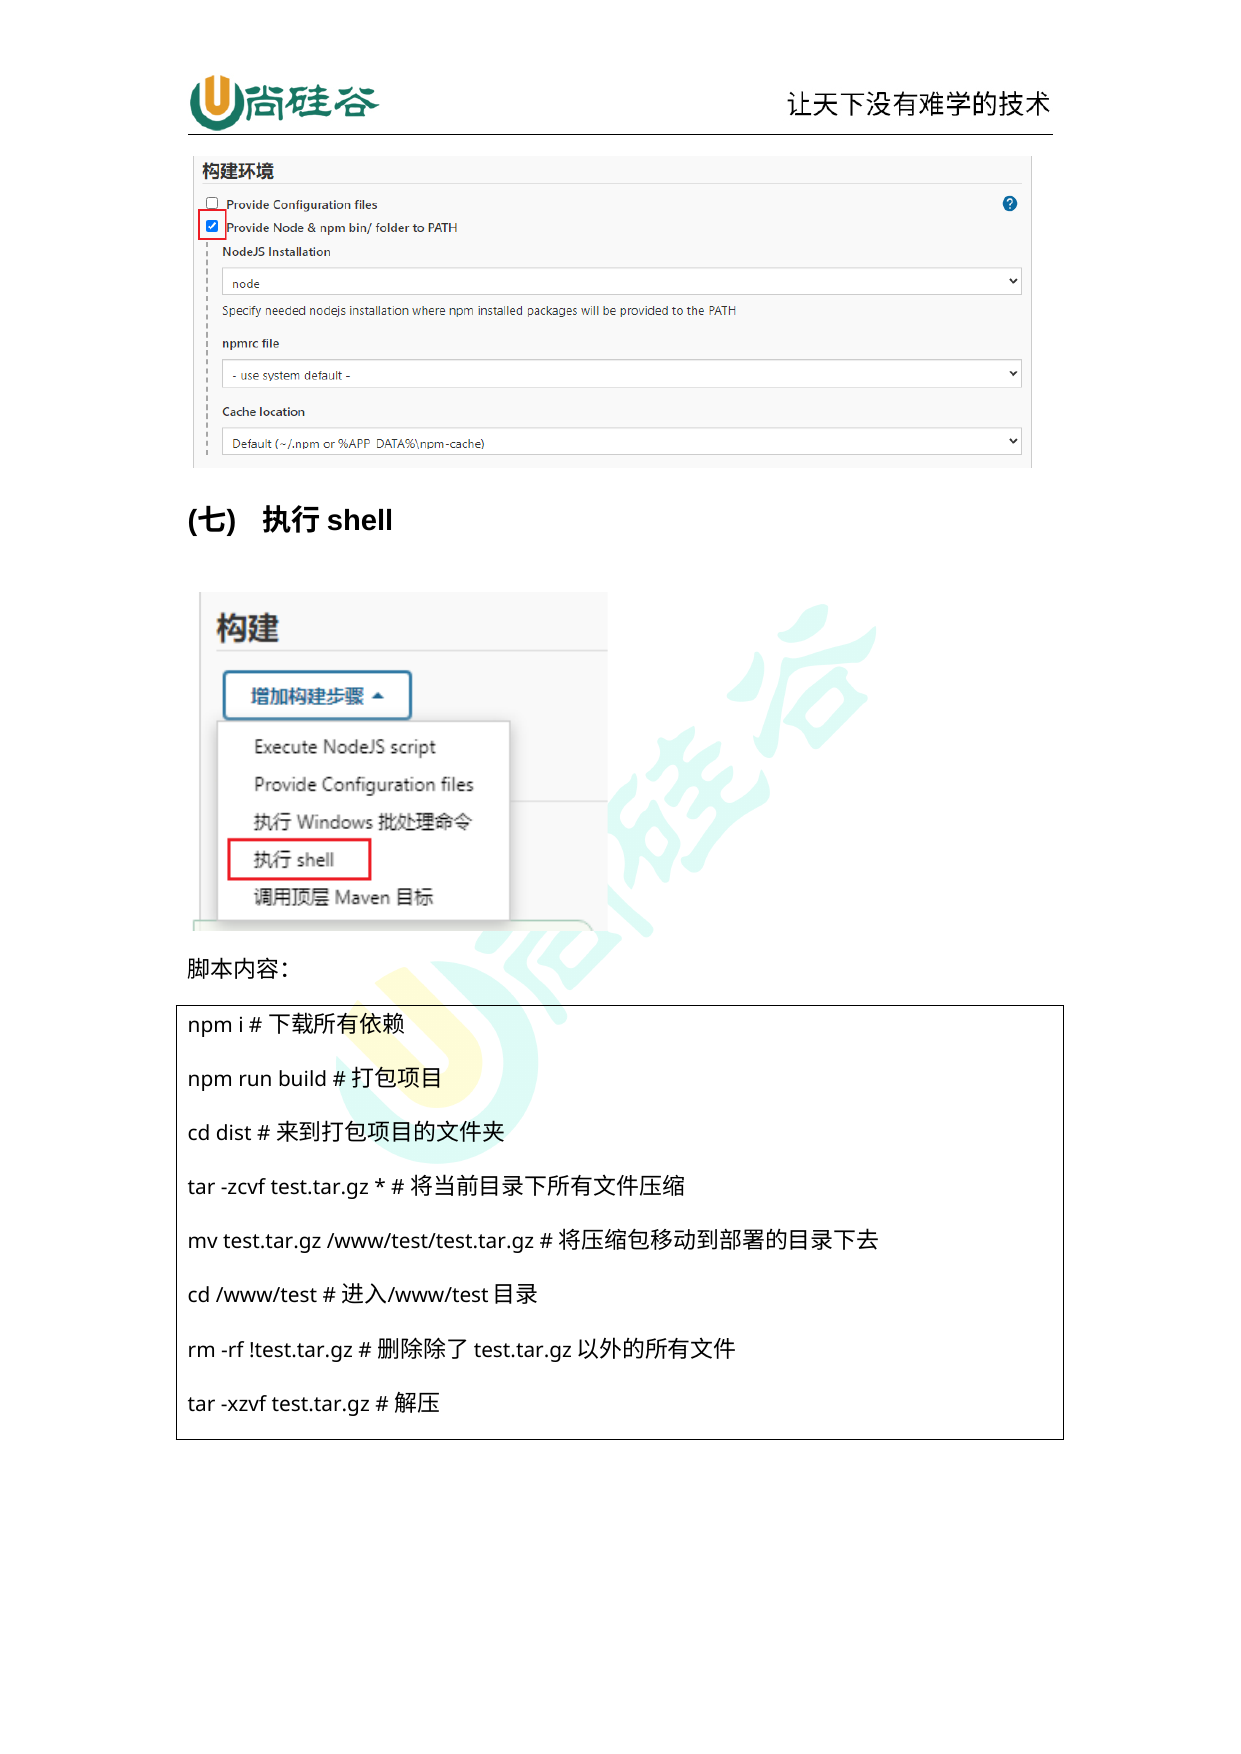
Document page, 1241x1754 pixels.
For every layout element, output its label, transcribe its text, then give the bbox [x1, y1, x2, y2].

table_header npm i # 下载所有依赖 npm run build # 打包项目 cd dist # 来到打包项目的文件夹 tar -zcvf test.tar.gz * # 将当前目录下所有文件压缩 mv test.tar.gz /www/test/test.tar.gz # 将压缩包移动到部署的目录下去 cd /www/test # 进入/www/test目录 rm -rf !test.tar.gz # 删除除了test.tar.gz以外的所有文件 tar -xzvf test.tar.gz # 解压 [177, 1006, 1063, 1438]
picture [187, 156, 1052, 468]
list 脚本内容： [187, 951, 1053, 984]
subtitle 执行shell [187, 497, 1053, 539]
picture [187, 73, 1053, 132]
picture [187, 592, 608, 931]
